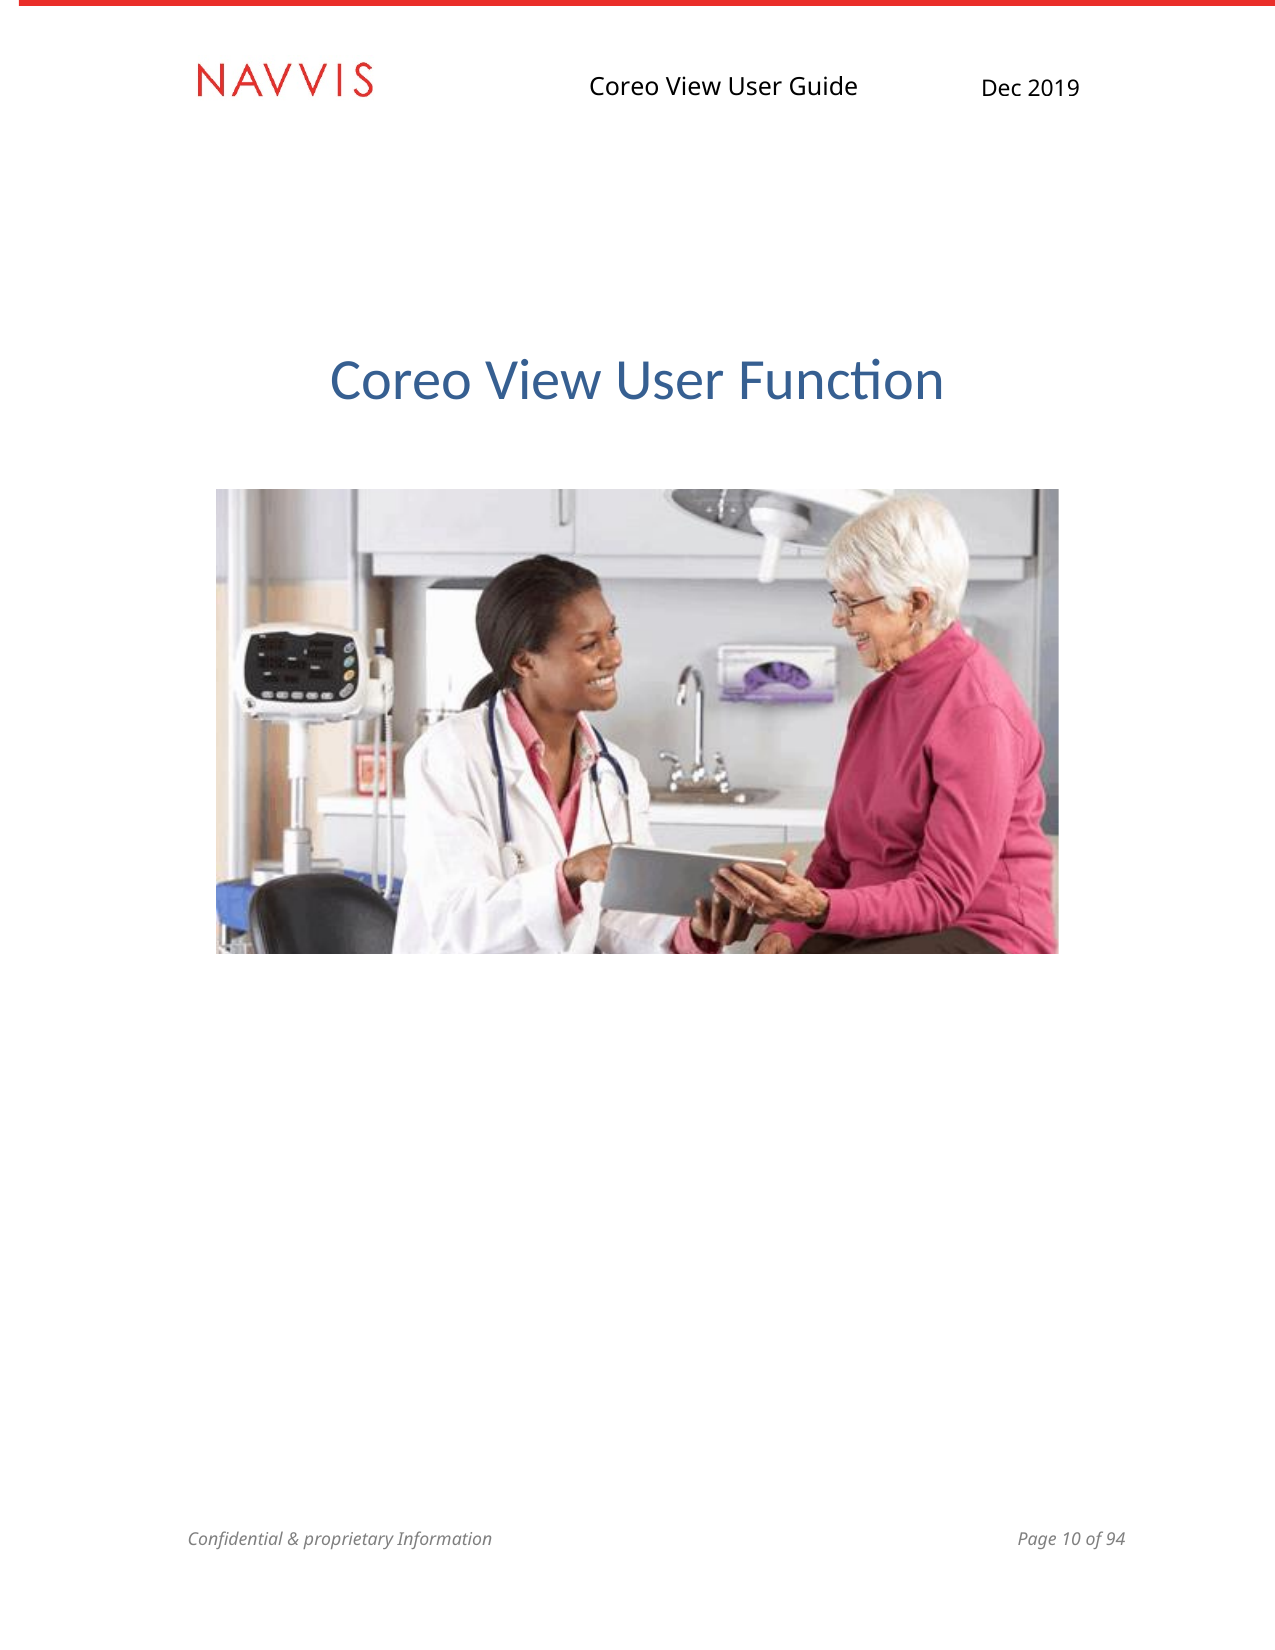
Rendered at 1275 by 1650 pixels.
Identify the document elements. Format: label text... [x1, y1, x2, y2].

picture [187, 55, 383, 104]
title Coreo View User Function [187, 342, 1087, 414]
picture [216, 489, 1059, 954]
